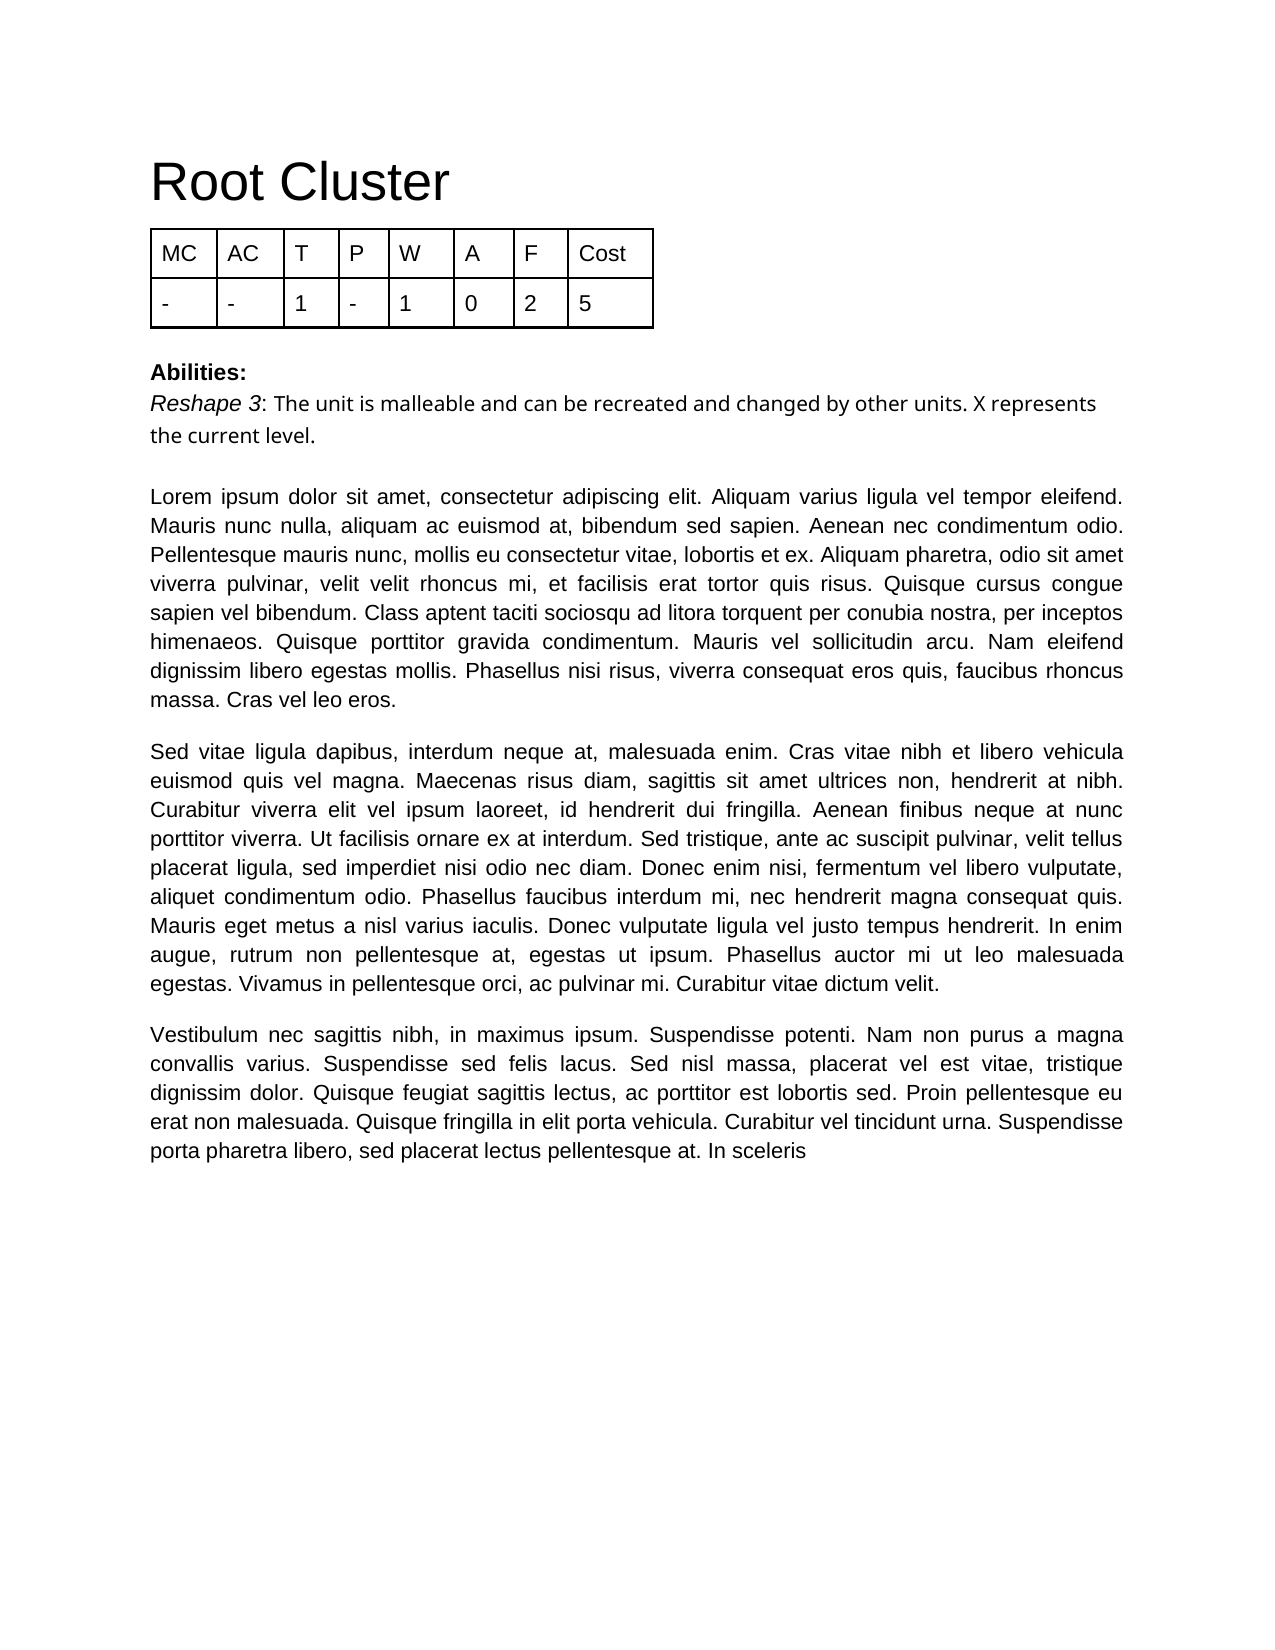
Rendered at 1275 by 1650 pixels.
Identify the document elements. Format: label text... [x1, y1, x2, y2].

text Abilities: [150, 359, 1125, 385]
table_cell 2 [515, 279, 567, 326]
table_cell 1 [390, 279, 453, 326]
text Lorem ipsum dolor sit amet, consectetur adipiscing elit. Aliquam varius ligula vel tempor eleifend. Mauris nunc nulla, aliquam ac euismod at, bibendum sed sapien. Aenean nec condimentum odio. Pellentesque mauris nunc, mollis eu consectetur vitae, lobortis et ex. Aliquam pharetra, odio sit amet viverra pulvinar, velit velit rhoncus mi, et facilisis erat tortor quis risus. Quisque cursus congue sapien vel bibendum. Class aptent taciti sociosqu ad litora torquent per conubia nostra, per inceptos himenaeos. Quisque porttitor gravida condimentum. Mauris vel sollicitudin arcu. Nam eleifend dignissim libero egestas mollis. Phasellus nisi risus, viverra consequat eros quis, faucibus rhoncus massa. Cras vel leo eros. [150, 484, 1125, 712]
table_header AC [218, 230, 283, 277]
text Reshape 3: The unit is malleable and can be recreated and changed by other units. X represents the current level. [150, 389, 1125, 450]
table_header F [515, 230, 567, 277]
table_header Cost [569, 230, 652, 277]
table_header T [285, 230, 338, 277]
table_header P [340, 230, 388, 277]
text Vestibulum nec sagittis nibh, in maximus ipsum. Suspendisse potenti. Nam non purus a magna convallis varius. Suspendisse sed felis lacus. Sed nisl massa, placerat vel est vitae, tristique dignissim dolor. Quisque feugiat sagittis lectus, ac porttitor est lobortis sed. Proin pellentesque eu erat non malesuada. Quisque fringilla in elit porta vehicula. Curabitur vel tincidunt urna. Suspendisse porta pharetra libero, sed placerat lectus pellentesque at. In sceleris [150, 1022, 1125, 1163]
table_cell - [340, 279, 388, 326]
table_header MC [152, 230, 216, 277]
table_header W [390, 230, 453, 277]
table_cell 5 [569, 279, 652, 326]
title Root Cluster [150, 150, 1125, 212]
table_cell - [218, 279, 283, 326]
table_cell - [152, 279, 216, 326]
table_cell 1 [285, 279, 338, 326]
table_cell 0 [455, 279, 513, 326]
table_header A [455, 230, 513, 277]
text Sed vitae ligula dapibus, interdum neque at, malesuada enim. Cras vitae nibh et libero vehicula euismod quis vel magna. Maecenas risus diam, sagittis sit amet ultrices non, hendrerit at nibh. Curabitur viverra elit vel ipsum laoreet, id hendrerit dui fringilla. Aenean finibus neque at nunc porttitor viverra. Ut facilisis ornare ex at interdum. Sed tristique, ante ac suscipit pulvinar, velit tellus placerat ligula, sed imperdiet nisi odio nec diam. Donec enim nisi, fermentum vel libero vulputate, aliquet condimentum odio. Phasellus faucibus interdum mi, nec hendrerit magna consequat quis. Mauris eget metus a nisl varius iaculis. Donec vulputate ligula vel justo tempus hendrerit. In enim augue, rutrum non pellentesque at, egestas ut ipsum. Phasellus auctor mi ut leo malesuada egestas. Vivamus in pellentesque orci, ac pulvinar mi. Curabitur vitae dictum velit. [150, 739, 1125, 996]
